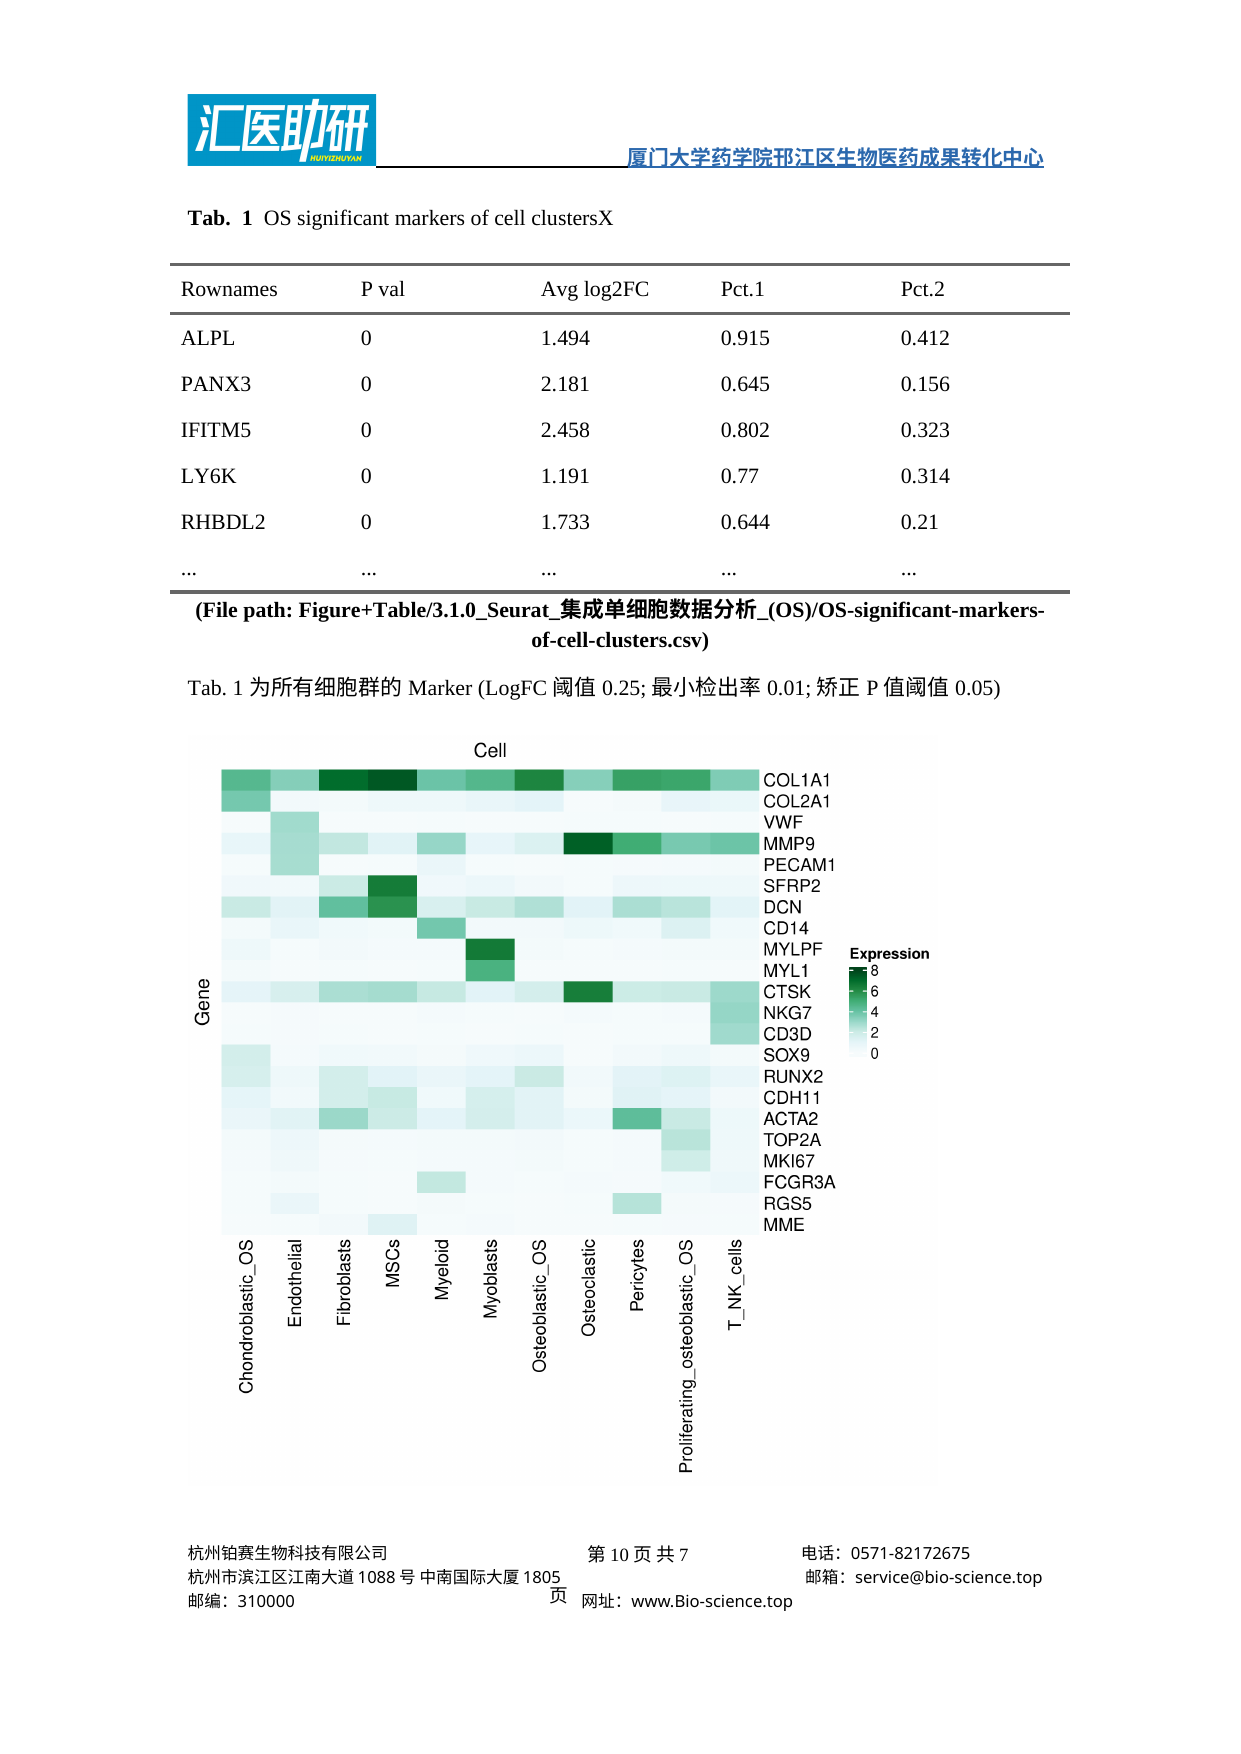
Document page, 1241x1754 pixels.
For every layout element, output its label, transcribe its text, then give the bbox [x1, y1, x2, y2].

table_cell IFITM5 [170, 407, 350, 453]
table_cell 2.458 [530, 407, 710, 453]
table_cell ... [170, 545, 350, 590]
picture [210, 106, 243, 150]
table_cell PANX3 [170, 361, 350, 407]
picture [204, 106, 210, 114]
table_cell ALPL [170, 315, 350, 361]
picture [201, 118, 208, 127]
table_cell RHBDL2 [170, 499, 350, 544]
table_cell ... [710, 545, 890, 590]
picture [282, 99, 327, 161]
picture [196, 131, 208, 150]
table_cell 0.644 [710, 499, 890, 544]
table_cell 0.314 [890, 453, 1070, 499]
picture [187, 735, 938, 1486]
table_cell 0.156 [890, 361, 1070, 407]
table_header Avg log2FC [530, 266, 710, 312]
table_header Pct.1 [710, 266, 890, 312]
table_cell 1.191 [530, 453, 710, 499]
text (File path: Figure+Table/3.1.0_Seurat_集成单细胞数据分析_(OS)/OS-significant-markers-of-cell-clusters.csv) [187, 594, 1053, 653]
picture [243, 106, 284, 150]
text Tab. 为所有细胞群的 Marker (LogFC 阈值 0.25; 最小检出率 0.01; 矫正 P 值阈值 0.05) [187, 672, 1053, 702]
table_cell 0 [350, 499, 530, 544]
table_cell 1.494 [530, 315, 710, 361]
table_cell 0 [350, 315, 530, 361]
table_cell 0 [350, 453, 530, 499]
table_header Pct.2 [890, 266, 1070, 312]
table_cell 0.915 [710, 315, 890, 361]
table_header Rownames [170, 266, 350, 312]
table_cell 0.412 [890, 315, 1070, 361]
table_header P val [350, 266, 530, 312]
table_cell 0.645 [710, 361, 890, 407]
table_cell ... [530, 545, 710, 590]
table_cell 0.802 [710, 407, 890, 453]
table_cell ... [350, 545, 530, 590]
table_cell 0 [350, 407, 530, 453]
table_cell 1.733 [530, 499, 710, 544]
table_cell 0.21 [890, 499, 1070, 544]
table_cell ... [890, 545, 1070, 590]
picture [327, 106, 368, 150]
table_cell 0.77 [710, 453, 890, 499]
table_cell 0.323 [890, 407, 1070, 453]
table_cell LY6K [170, 453, 350, 499]
table_cell 0 [350, 361, 530, 407]
table_cell 2.181 [530, 361, 710, 407]
